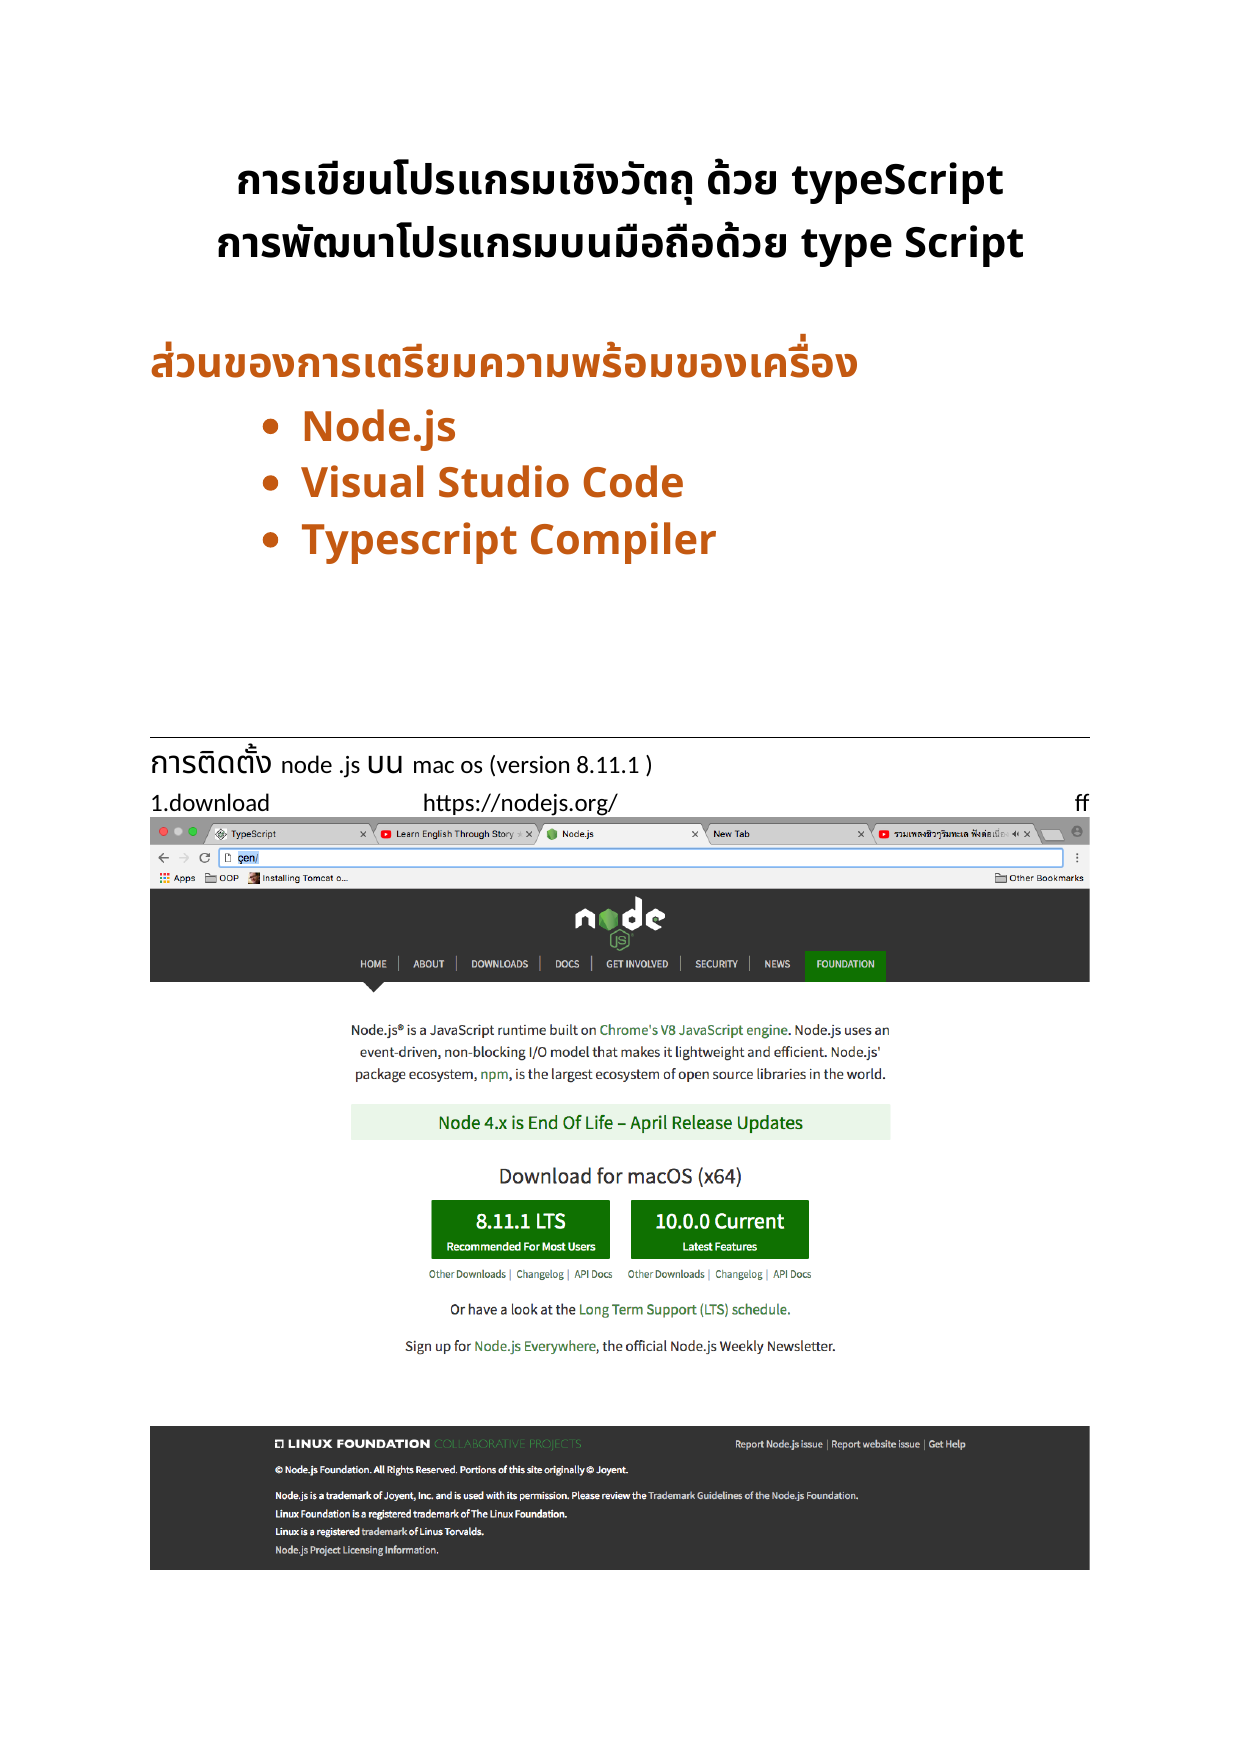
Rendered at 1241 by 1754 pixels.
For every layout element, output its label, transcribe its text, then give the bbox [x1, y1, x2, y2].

text การติดตั้ง node .js บน mac os (version 8.11.1 ) [150, 738, 1090, 787]
list Node.js [263, 396, 1090, 453]
list Visual Studio Code [263, 453, 1090, 510]
text ส่วนของการเตรียมความพร้อมของเครื่อง [150, 333, 1090, 396]
list Typescript Compiler [263, 510, 1090, 567]
text การเขียนโปรแกรมเชิงวัตถุ ด้วย typeScript [150, 150, 1090, 213]
text 1.download https://nodejs.org/ ff [150, 787, 1090, 817]
text การพัฒนาโปรแกรมบนมือถือด้วย type Script [150, 213, 1090, 277]
picture [150, 817, 1090, 1570]
